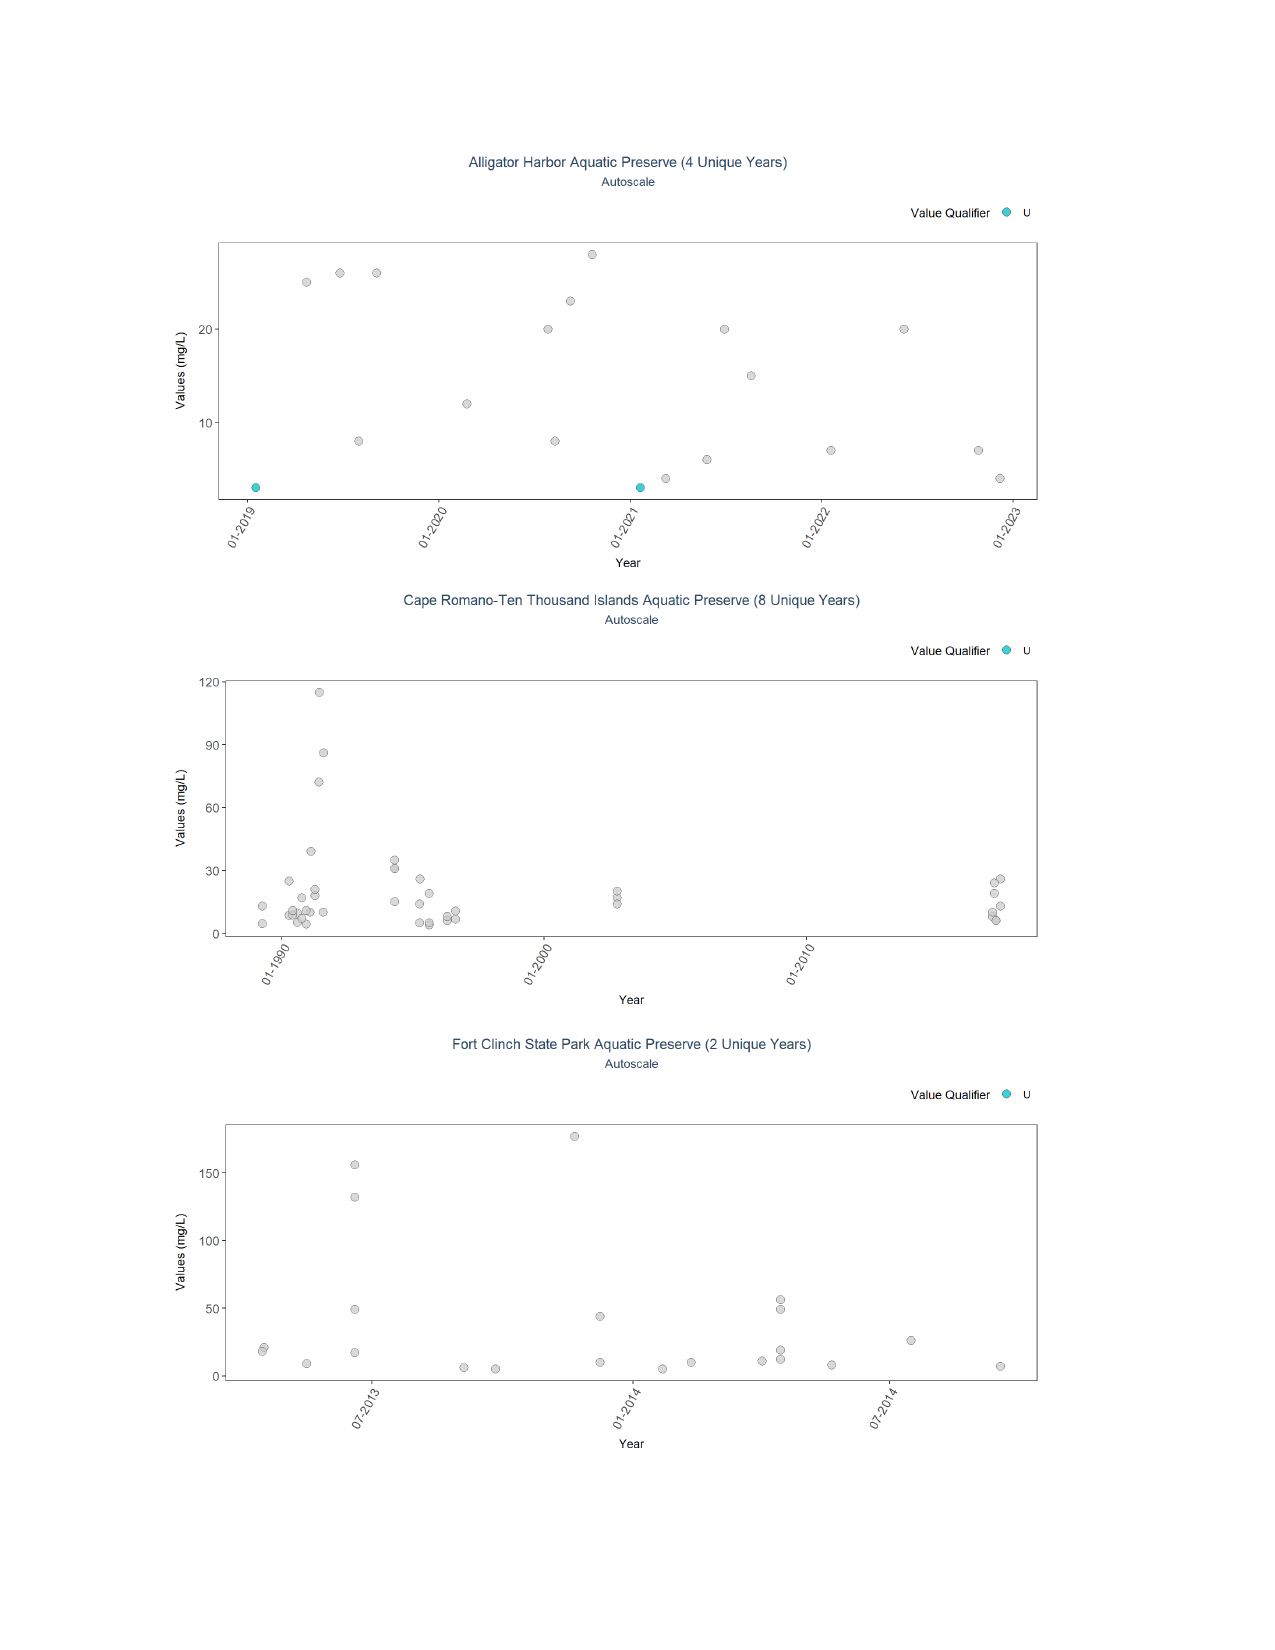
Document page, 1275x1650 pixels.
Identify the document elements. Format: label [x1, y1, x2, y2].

picture [168, 150, 1044, 1025]
picture [168, 1031, 1044, 1469]
